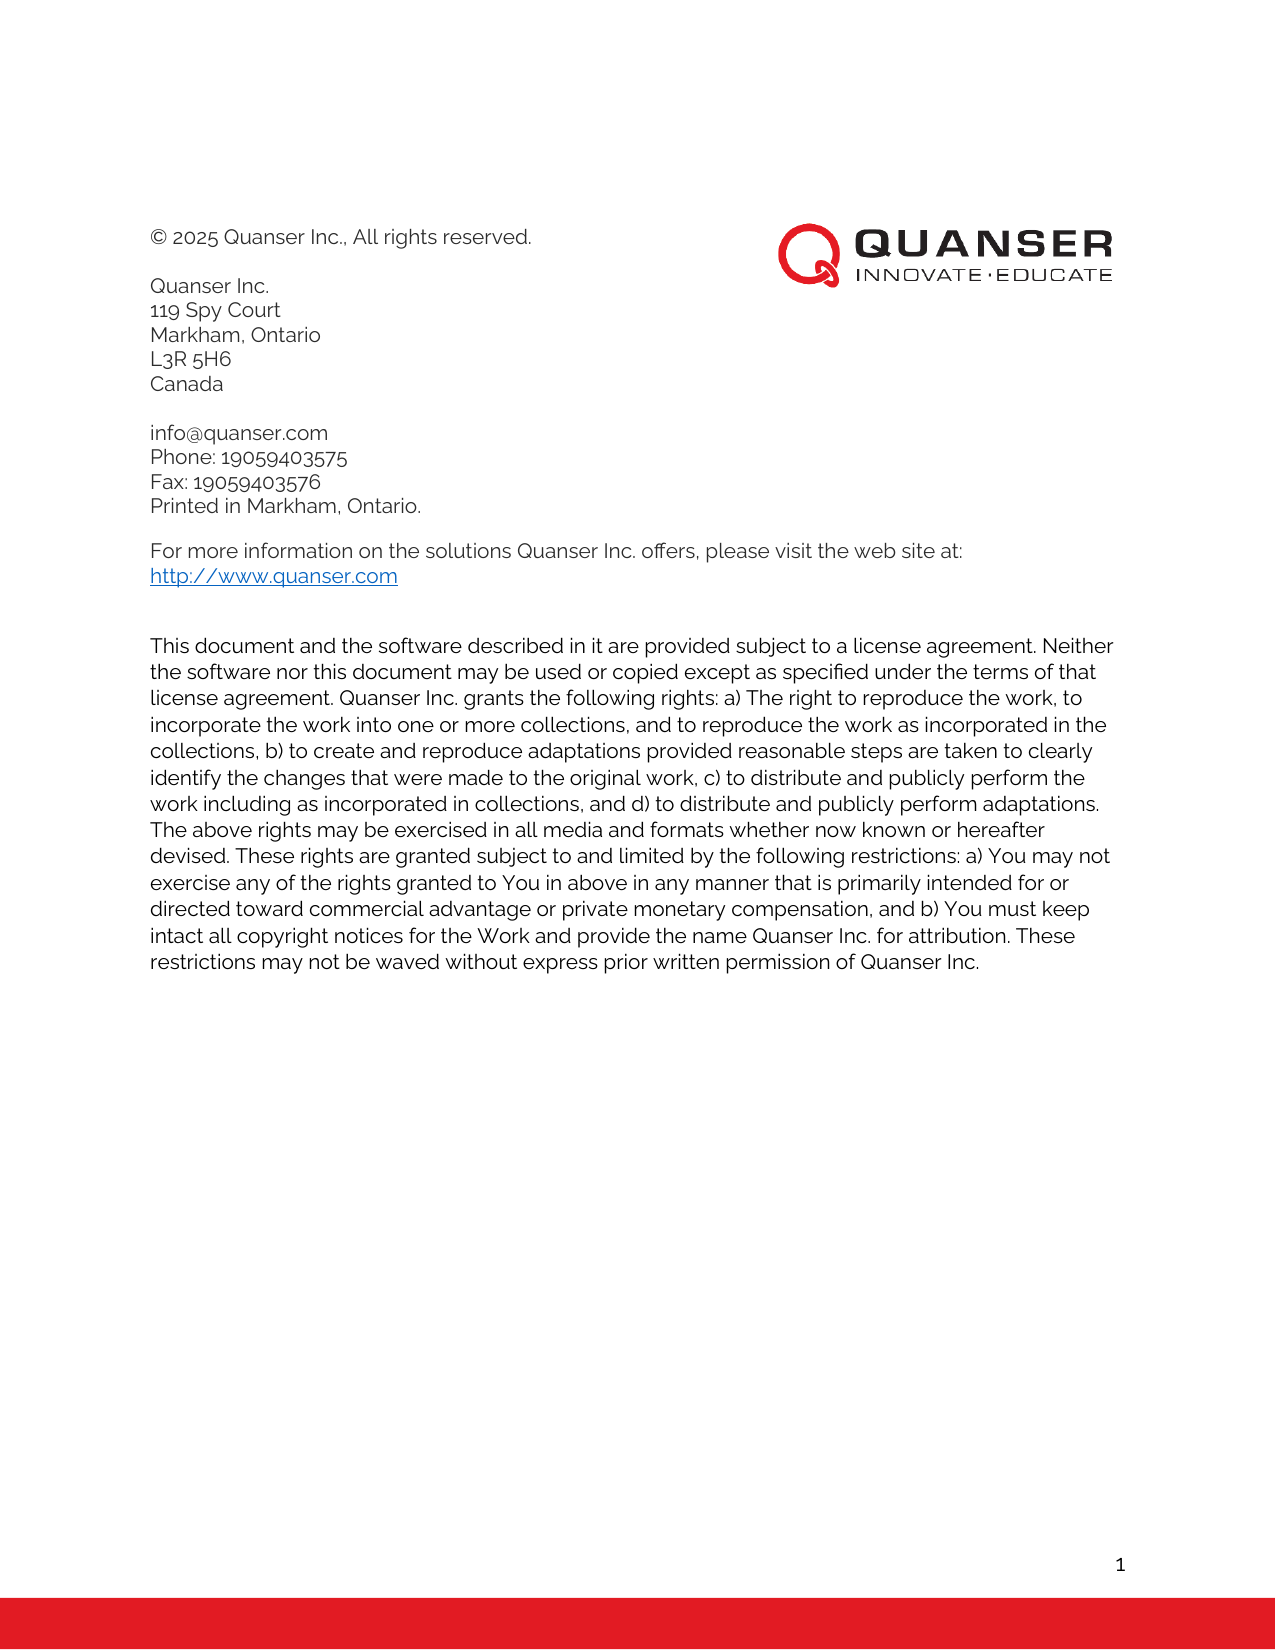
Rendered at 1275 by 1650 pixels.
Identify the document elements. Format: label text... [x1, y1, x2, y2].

text Fax: 19059403576 [150, 469, 1125, 494]
text Quanser Inc. [150, 249, 768, 298]
text For more information on the solutions Quanser Inc. offers, please visit the web site at: http://www.quanser.com [150, 539, 1125, 588]
text L3R 5H6 [150, 347, 1125, 372]
text 119 Spy Court [150, 298, 1125, 323]
picture [768, 203, 1130, 307]
text © 2025 Quanser Inc., All rights reserved. [150, 225, 768, 249]
text info@quanser.com [150, 421, 1125, 445]
text This document and the software described in it are provided subject to a license agreement. Neither the software nor this document may be used or copied except as specified under the terms of that license agreement. Quanser Inc. grants the following rights: a) The right to reproduce the work, to incorporate the work into one or more collections, and to reproduce the work as incorporated in the collections, b) to create and reproduce adaptations provided reasonable steps are taken to clearly identify the changes that were made to the original work, c) to distribute and publicly perform the work including as incorporated in collections, and d) to distribute and publicly perform adaptations. The above rights may be exercised in all media and formats whether now known or hereafter devised. These rights are granted subject to and limited by the following restrictions: a) You may not exercise any of the rights granted to You in above in any manner that is primarily intended for or directed toward commercial advantage or private monetary compensation, and b) You must keep intact all copyright notices for the Work and provide the name Quanser Inc. for attribution. These restrictions may not be waved without express prior written permission of Quanser Inc. [150, 633, 1125, 974]
text Canada [150, 372, 1125, 396]
text Phone: 19059403575 [150, 445, 1125, 469]
text Markham, Ontario [150, 323, 1125, 347]
text Printed in Markham, Ontario. [150, 494, 1125, 518]
